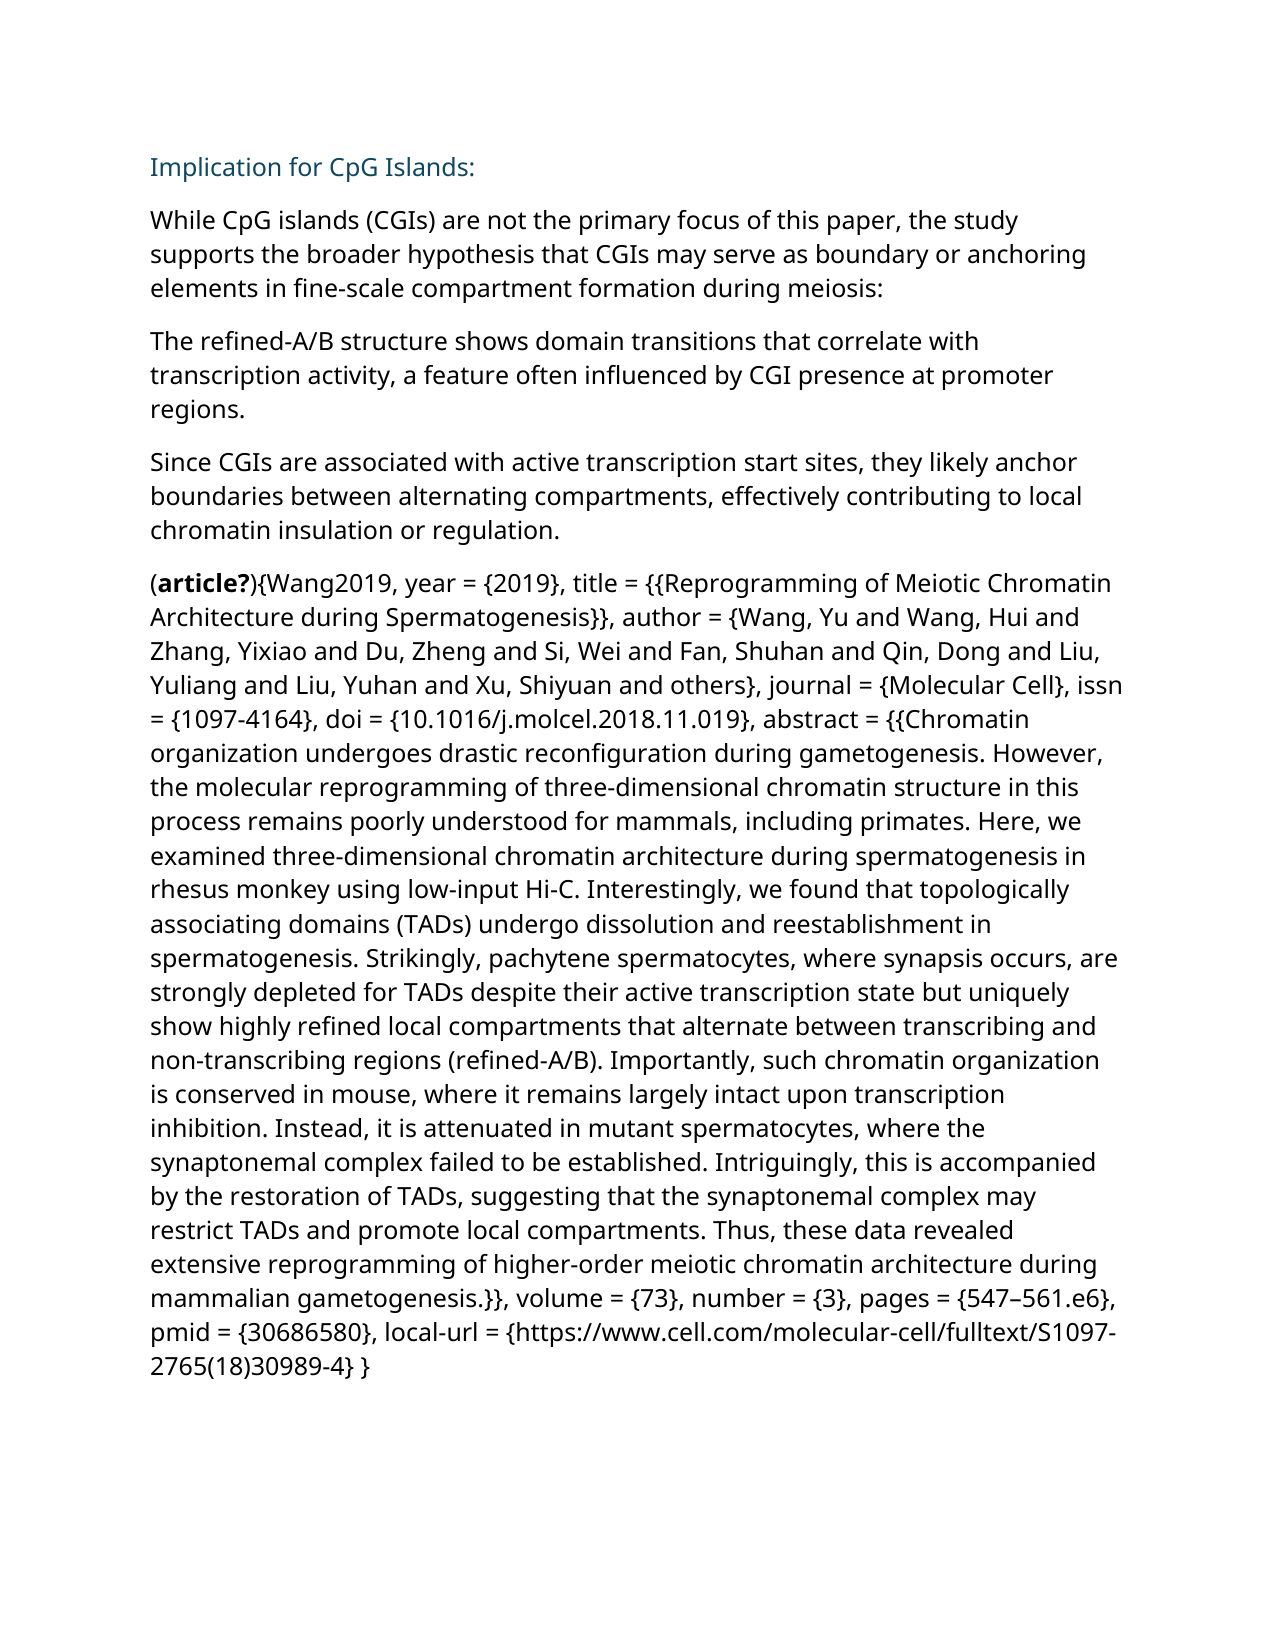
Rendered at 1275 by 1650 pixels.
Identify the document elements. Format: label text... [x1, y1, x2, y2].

text Since CGIs are associated with active transcription start sites, they likely anchor boundaries between alternating compartments, effectively contributing to local chromatin insulation or regulation. [150, 445, 1125, 547]
text The refined-A/B structure shows domain transitions that correlate with transcription activity, a feature often influenced by CGI presence at promoter regions. [150, 324, 1125, 426]
text (article?){Wang2019, year = {2019}, title = {{Reprogramming of Meiotic Chromatin Architecture during Spermatogenesis}}, author = {Wang, Yu and Wang, Hui and Zhang, Yixiao and Du, Zheng and Si, Wei and Fan, Shuhan and Qin, Dong and Liu, Yuliang and Liu, Yuhan and Xu, Shiyuan and others}, journal = {Molecular Cell}, issn = {1097-4164}, doi = {10.1016/j.molcel.2018.11.019}, abstract = {{Chromatin organization undergoes drastic reconfiguration during gametogenesis. However, the molecular reprogramming of three-dimensional chromatin structure in this process remains poorly understood for mammals, including primates. Here, we examined three-dimensional chromatin architecture during spermatogenesis in rhesus monkey using low-input Hi-C. Interestingly, we found that topologically associating domains (TADs) undergo dissolution and reestablishment in spermatogenesis. Strikingly, pachytene spermatocytes, where synapsis occurs, are strongly depleted for TADs despite their active transcription state but uniquely show highly refined local compartments that alternate between transcribing and non-transcribing regions (refined-A/B). Importantly, such chromatin organization is conserved in mouse, where it remains largely intact upon transcription inhibition. Instead, it is attenuated in mutant spermatocytes, where the synaptonemal complex failed to be established. Intriguingly, this is accompanied by the restoration of TADs, suggesting that the synaptonemal complex may restrict TADs and promote local compartments. Thus, these data revealed extensive reprogramming of higher-order meiotic chromatin architecture during mammalian gametogenesis.}}, volume = {73}, number = {3}, pages = {547–561.e6}, pmid = {30686580}, local-url = {https://www.cell.com/molecular-cell/fulltext/S1097-2765(18)30989-4} } [150, 566, 1125, 1383]
subtitle Implication for CpG Islands: [150, 150, 1125, 184]
text While CpG islands (CGIs) are not the primary focus of this paper, the study supports the broader hypothesis that CGIs may serve as boundary or anchoring elements in fine-scale compartment formation during meiosis: [150, 203, 1125, 305]
